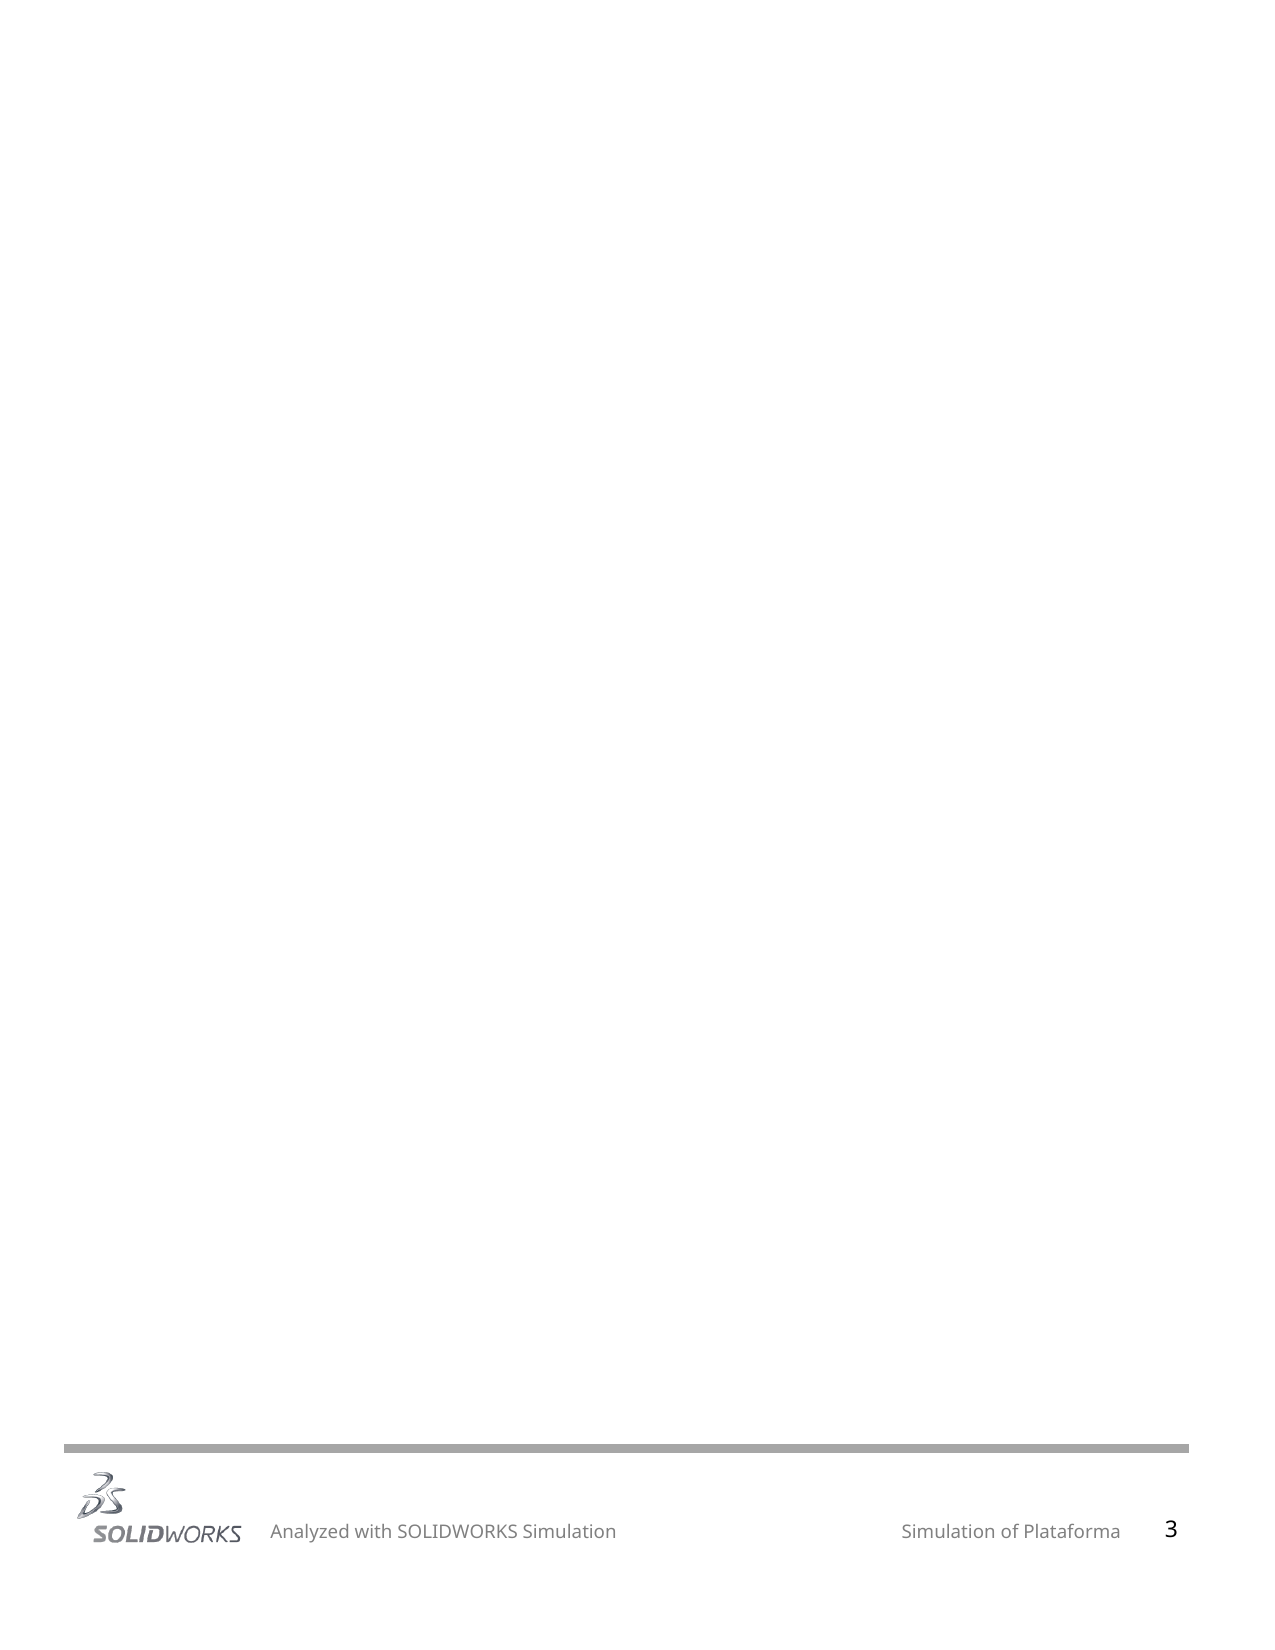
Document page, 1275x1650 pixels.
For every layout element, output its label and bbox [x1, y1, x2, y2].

picture [75, 1453, 243, 1544]
